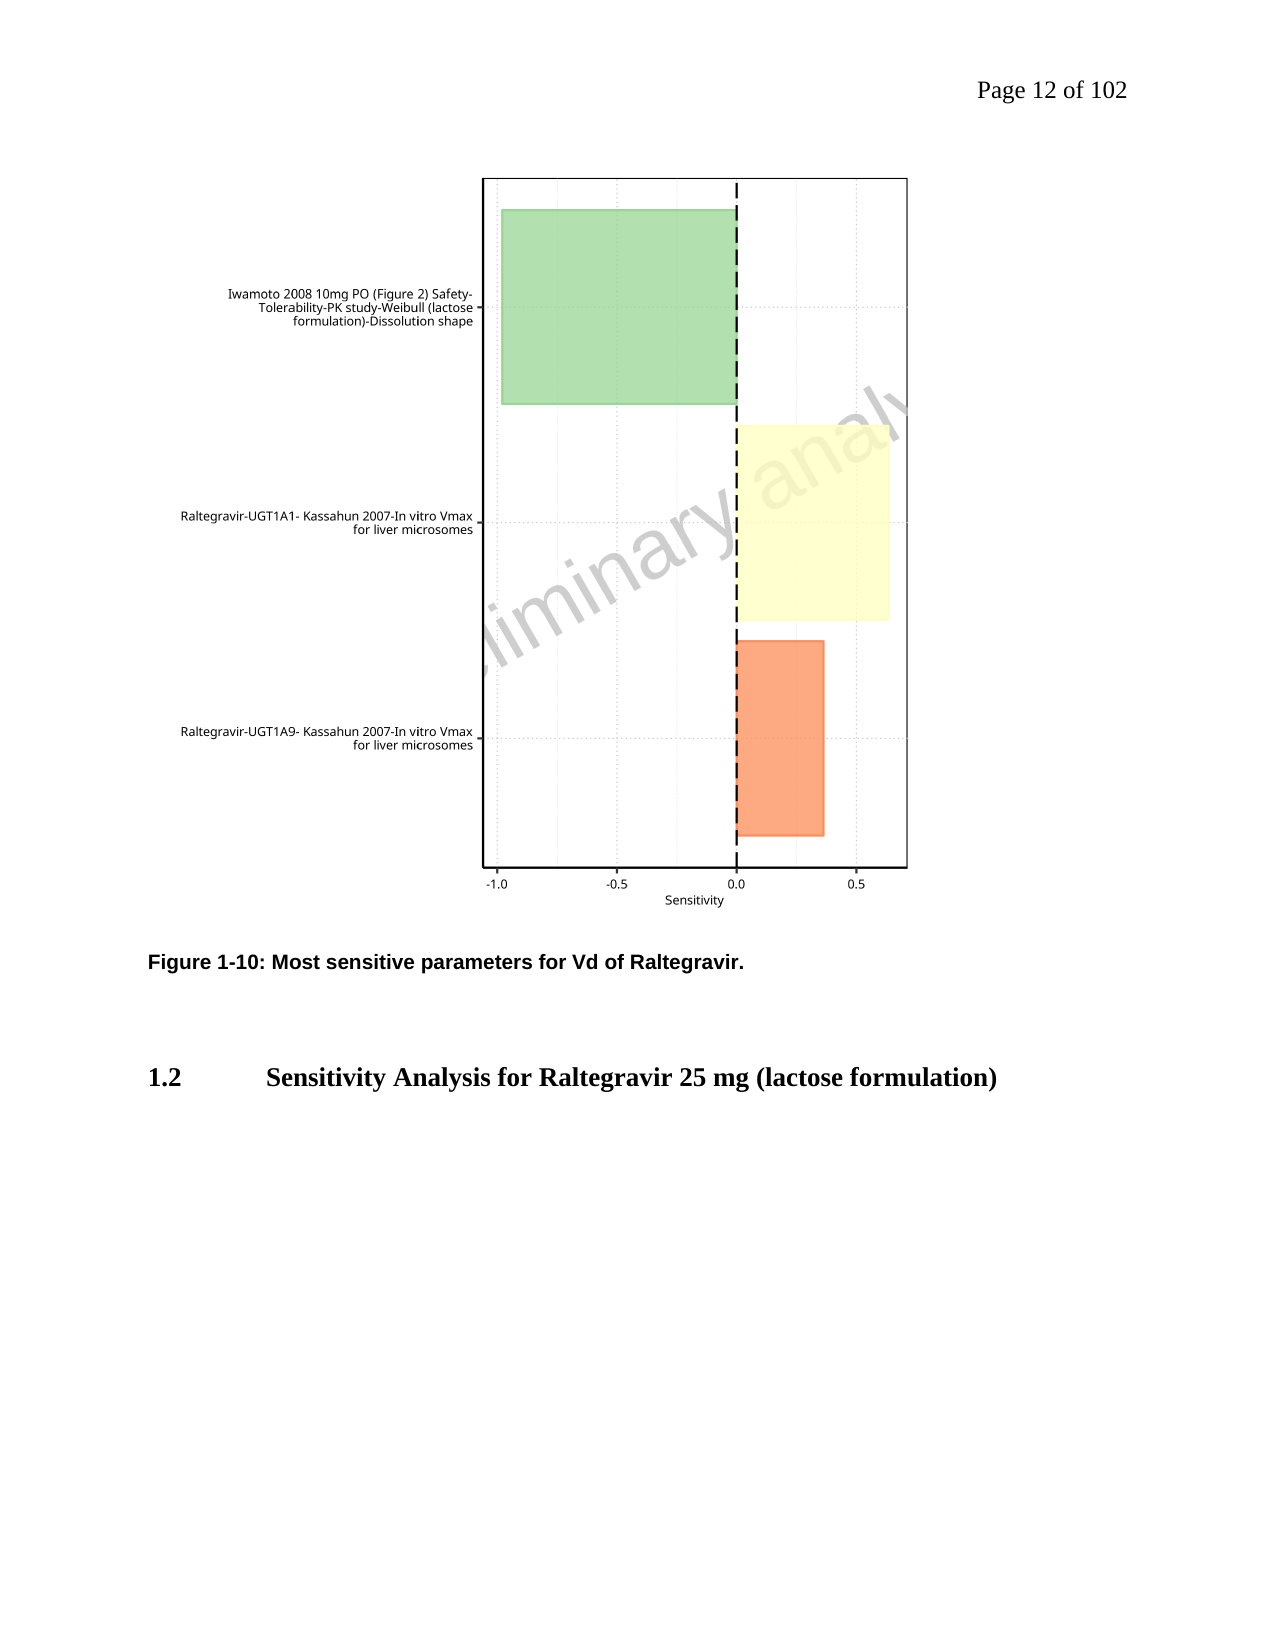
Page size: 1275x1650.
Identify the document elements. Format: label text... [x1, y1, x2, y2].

subtitle Sensitivity Analysis for Raltegravir 25 mg (lactose formulation) [148, 1061, 1127, 1092]
text Figure 1-10: Most sensitive parameters for Vd of Raltegravir. [148, 949, 1127, 973]
picture [166, 166, 919, 919]
